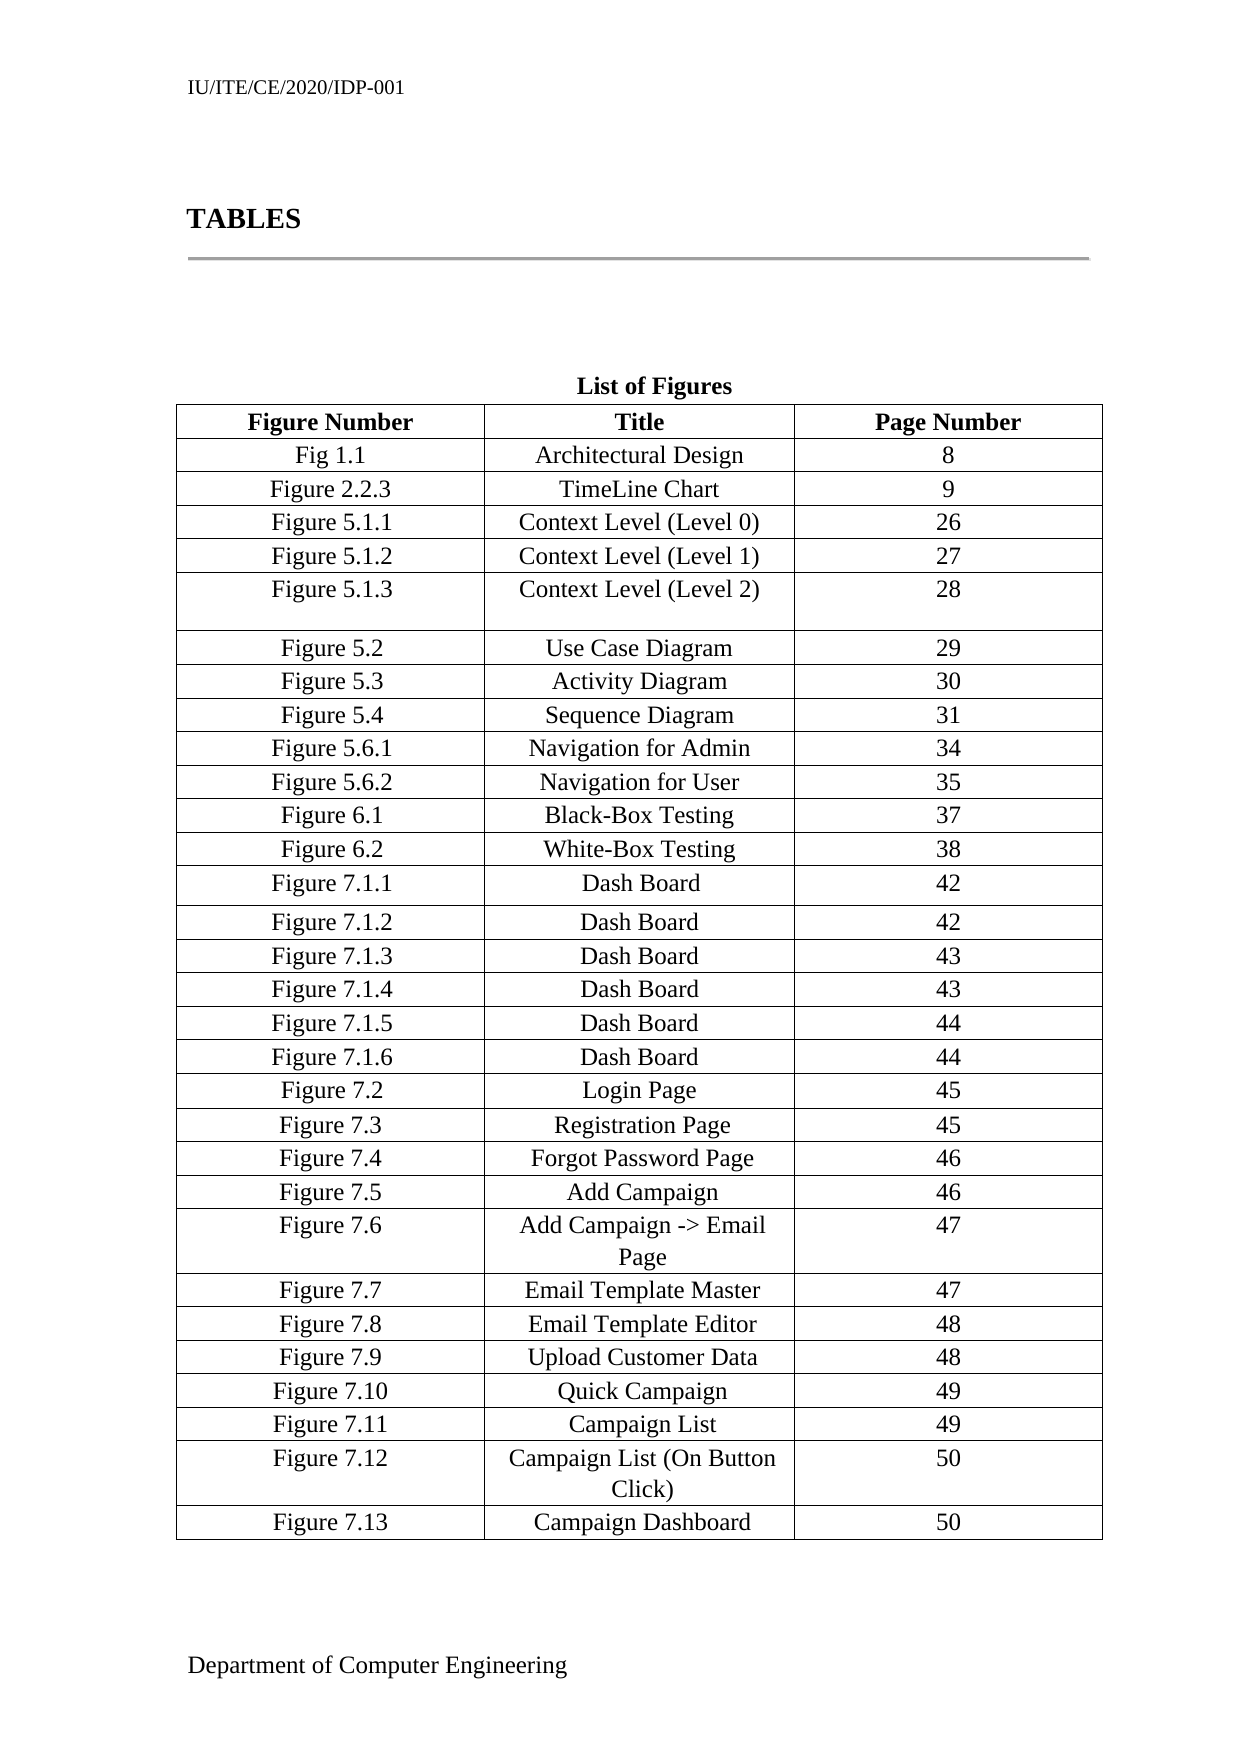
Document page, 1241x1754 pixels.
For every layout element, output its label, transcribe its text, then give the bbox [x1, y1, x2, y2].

table_cell Dash Board [485, 1040, 794, 1073]
table_cell 30 [795, 665, 1102, 697]
table_header Page Number [795, 405, 1102, 438]
table_cell 48 [795, 1341, 1102, 1373]
table_cell 42 [795, 866, 1102, 905]
table_cell 31 [795, 699, 1102, 731]
table_cell Login Page [485, 1074, 794, 1107]
table_cell Upload Customer Data [485, 1341, 794, 1373]
table_cell 46 [795, 1142, 1102, 1174]
table_cell Figure 6.1 [177, 799, 484, 832]
table_cell Figure 6.2 [177, 833, 484, 865]
text List of Figures [186, 371, 1090, 400]
table_cell 26 [795, 506, 1102, 538]
table_cell White-Box Testing [485, 833, 794, 865]
table_cell 47 [795, 1274, 1102, 1306]
table_cell Figure 7.1.2 [177, 906, 484, 938]
table_cell 45 [795, 1074, 1102, 1107]
table_cell Figure 7.1.6 [177, 1040, 484, 1073]
table_cell Figure 7.1.1 [177, 866, 484, 905]
table_cell Figure 7.6 [177, 1209, 484, 1273]
table_cell 43 [795, 973, 1102, 1006]
table_cell 43 [795, 940, 1102, 972]
table_cell TimeLine Chart [485, 472, 794, 505]
table_cell Figure 5.6.1 [177, 732, 484, 764]
table_cell Figure 5.3 [177, 665, 484, 697]
table_cell Figure 7.7 [177, 1274, 484, 1306]
table_cell 44 [795, 1007, 1102, 1039]
table_cell Context Level (Level 0) [485, 506, 794, 538]
table_cell Dash Board [485, 866, 794, 905]
table_cell Figure 7.10 [177, 1374, 484, 1407]
table_cell Figure 7.8 [177, 1307, 484, 1340]
table_cell Figure 7.1.4 [177, 973, 484, 1006]
table_cell Figure 7.3 [177, 1109, 484, 1141]
table_cell Email Template Editor [485, 1307, 794, 1340]
table_cell 50 [795, 1441, 1102, 1505]
table_cell 49 [795, 1408, 1102, 1440]
table_cell 8 [795, 439, 1102, 471]
table_cell Figure 5.2 [177, 631, 484, 664]
table_cell Dash Board [485, 906, 794, 938]
table_cell Figure 2.2.3 [177, 472, 484, 505]
table_cell Add Campaign [485, 1176, 794, 1208]
table_cell Dash Board [485, 1007, 794, 1039]
text TABLES [186, 201, 1090, 235]
table_cell Figure 5.1.2 [177, 539, 484, 572]
table_cell Figure 7.11 [177, 1408, 484, 1440]
table_cell 34 [795, 732, 1102, 764]
table_header Title [485, 405, 794, 438]
table_cell Fig 1.1 [177, 439, 484, 471]
table_cell Navigation for Admin [485, 732, 794, 764]
table_cell 29 [795, 631, 1102, 664]
table_cell Figure 7.2 [177, 1074, 484, 1107]
table_cell Figure 5.6.2 [177, 766, 484, 798]
table_cell 37 [795, 799, 1102, 832]
table_cell Figure 7.4 [177, 1142, 484, 1174]
table_cell Activity Diagram [485, 665, 794, 697]
table_cell Figure 7.12 [177, 1441, 484, 1505]
table_cell 28 [795, 573, 1102, 630]
table_header Figure Number [177, 405, 484, 438]
table_cell Sequence Diagram [485, 699, 794, 731]
table_cell Email Template Master [485, 1274, 794, 1306]
table_cell Use Case Diagram [485, 631, 794, 664]
table_cell Context Level (Level 2) [485, 573, 794, 630]
table_cell 48 [795, 1307, 1102, 1340]
table_cell Dash Board [485, 973, 794, 1006]
table_cell Figure 5.4 [177, 699, 484, 731]
table_cell 45 [795, 1109, 1102, 1141]
table_cell Campaign List (On Button Click) [485, 1441, 794, 1505]
table_cell Forgot Password Page [485, 1142, 794, 1174]
table_cell Navigation for User [485, 766, 794, 798]
table_cell 42 [795, 906, 1102, 938]
table_cell 47 [795, 1209, 1102, 1273]
table_cell Campaign List [485, 1408, 794, 1440]
table_cell Architectural Design [485, 439, 794, 471]
table_cell 44 [795, 1040, 1102, 1073]
table_cell 35 [795, 766, 1102, 798]
table_cell Figure 7.13 [177, 1506, 484, 1538]
table_cell Context Level (Level 1) [485, 539, 794, 572]
table_cell Figure 7.1.3 [177, 940, 484, 972]
table_cell 38 [795, 833, 1102, 865]
table_cell Campaign Dashboard [485, 1506, 794, 1538]
table_cell Dash Board [485, 940, 794, 972]
table_cell Registration Page [485, 1109, 794, 1141]
table_cell Quick Campaign [485, 1374, 794, 1407]
table_cell Add Campaign -> Email Page [485, 1209, 794, 1273]
table_cell 46 [795, 1176, 1102, 1208]
table_cell Figure 7.1.5 [177, 1007, 484, 1039]
table_cell 49 [795, 1374, 1102, 1407]
table_cell 9 [795, 472, 1102, 505]
table_cell 27 [795, 539, 1102, 572]
table_cell 50 [795, 1506, 1102, 1538]
table_cell Figure 5.1.3 [177, 573, 484, 630]
table_cell Figure 7.9 [177, 1341, 484, 1373]
table_cell Figure 7.5 [177, 1176, 484, 1208]
table_cell Black-Box Testing [485, 799, 794, 832]
table_cell Figure 5.1.1 [177, 506, 484, 538]
